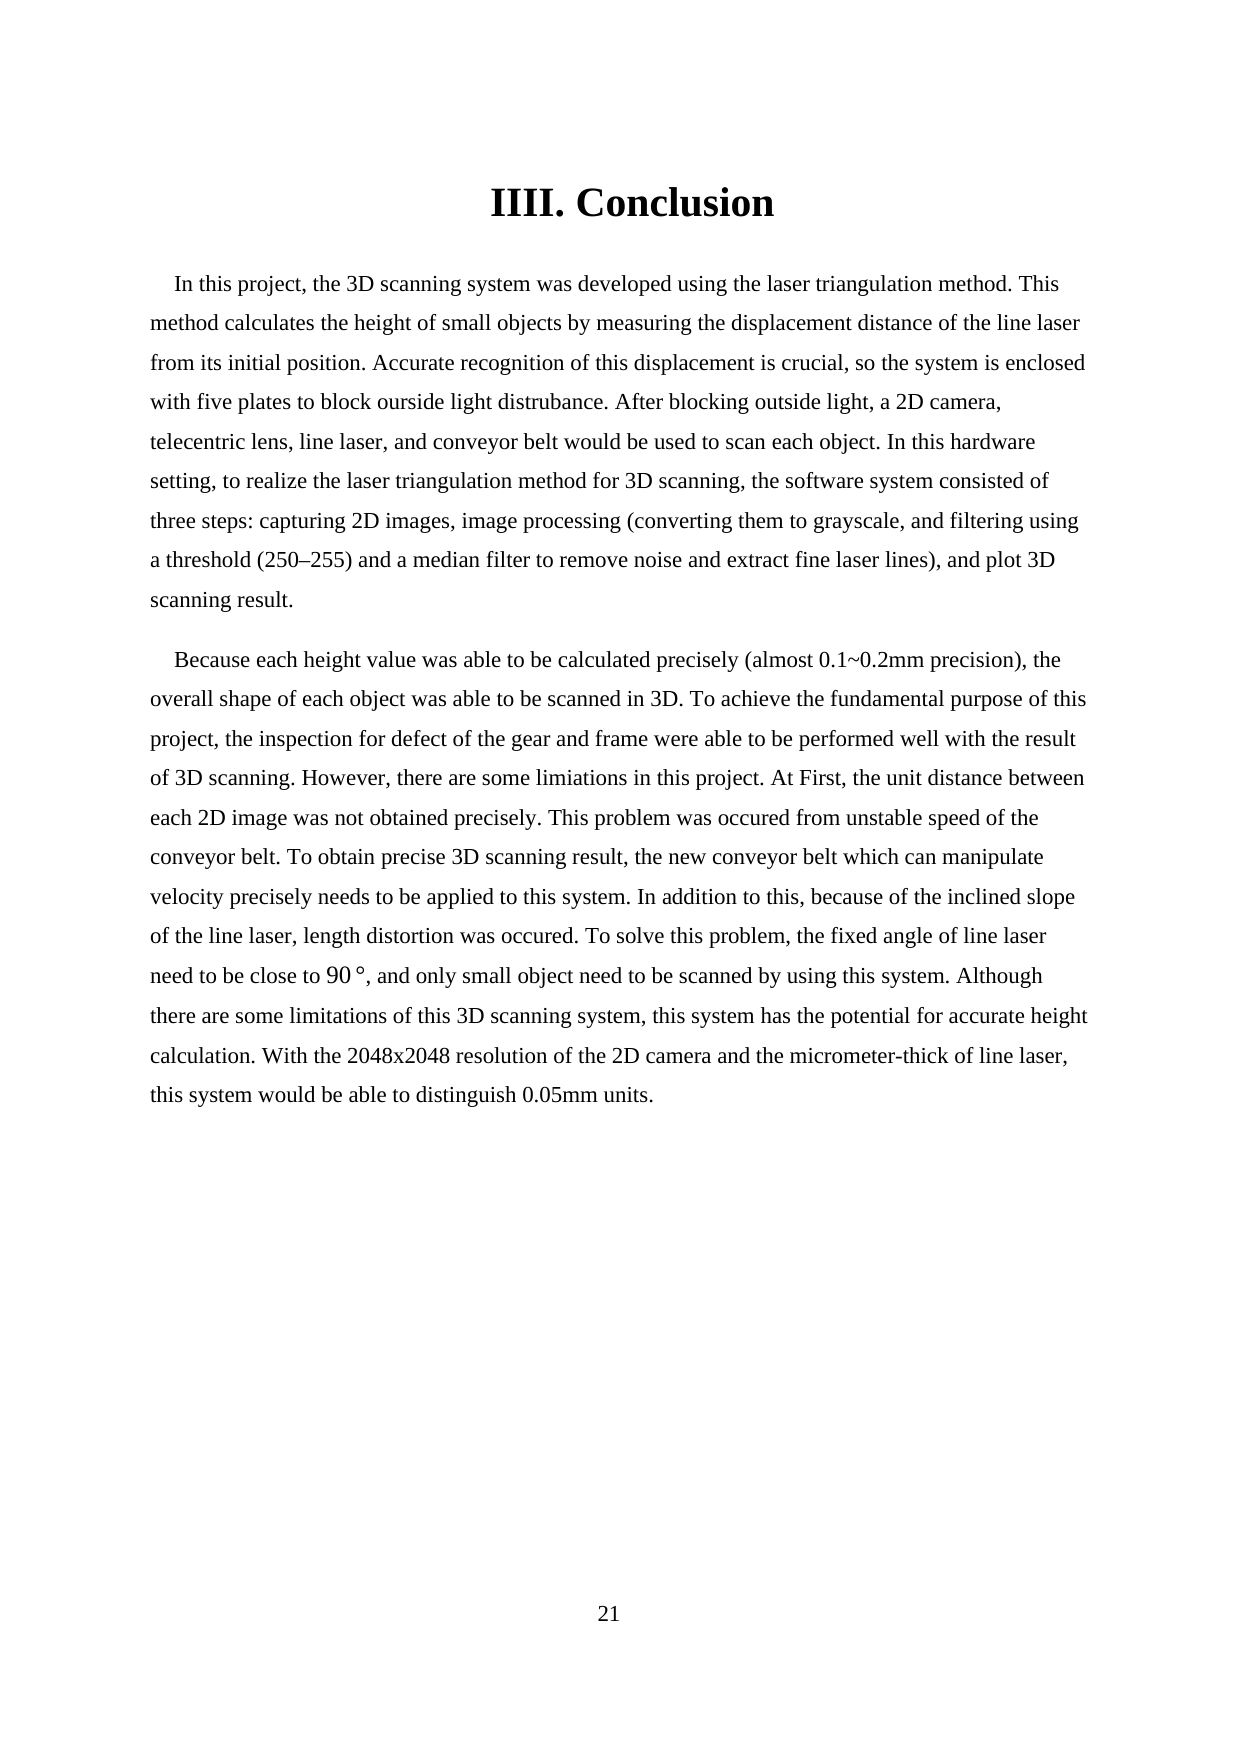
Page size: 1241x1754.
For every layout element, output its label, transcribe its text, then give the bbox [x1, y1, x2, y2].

text IIII. Conclusion [150, 177, 1090, 225]
text In this project, the 3D scanning system was developed using the laser triangulation method. This method calculates the height of small objects by measuring the displacement distance of the line laser from its initial position. Accurate recognition of this displacement is crucial, so the system is enclosed with five plates to block ourside light distrubance. After blocking outside light, a 2D camera, telecentric lens, line laser, and conveyor belt would be used to scan each object. In this hardware setting, to realize the laser triangulation method for 3D scanning, the software system consisted of three steps: capturing 2D images, image processing (converting them to grayscale, and filtering using a threshold (250–255) and a median filter to remove noise and extract fine laser lines), and plot 3D scanning result. [150, 270, 1090, 612]
text Because each height value was able to be calculated precisely (almost 0.1~0.2mm precision), the overall shape of each object was able to be scanned in 3D. To achieve the fundamental purpose of this project, the inspection for defect of the gear and frame were able to be performed well with the result of 3D scanning. However, there are some limiations in this project. At First, the unit distance between each 2D image was not obtained precisely. This problem was occured from unstable speed of the conveyor belt. To obtain precise 3D scanning result, the new conveyor belt which can manipulate velocity precisely needs to be applied to this system. In addition to this, because of the inclined slope of the line laser, length distortion was occured. To solve this problem, the fixed angle of line laser need to be close to , and only small object need to be scanned by using this system. Although there are some limitations of this 3D scanning system, this system has the potential for accurate height calculation. With the 2048x2048 resolution of the 2D camera and the micrometer-thick of line laser, this system would be able to distinguish 0.05mm units. [150, 646, 1090, 1108]
